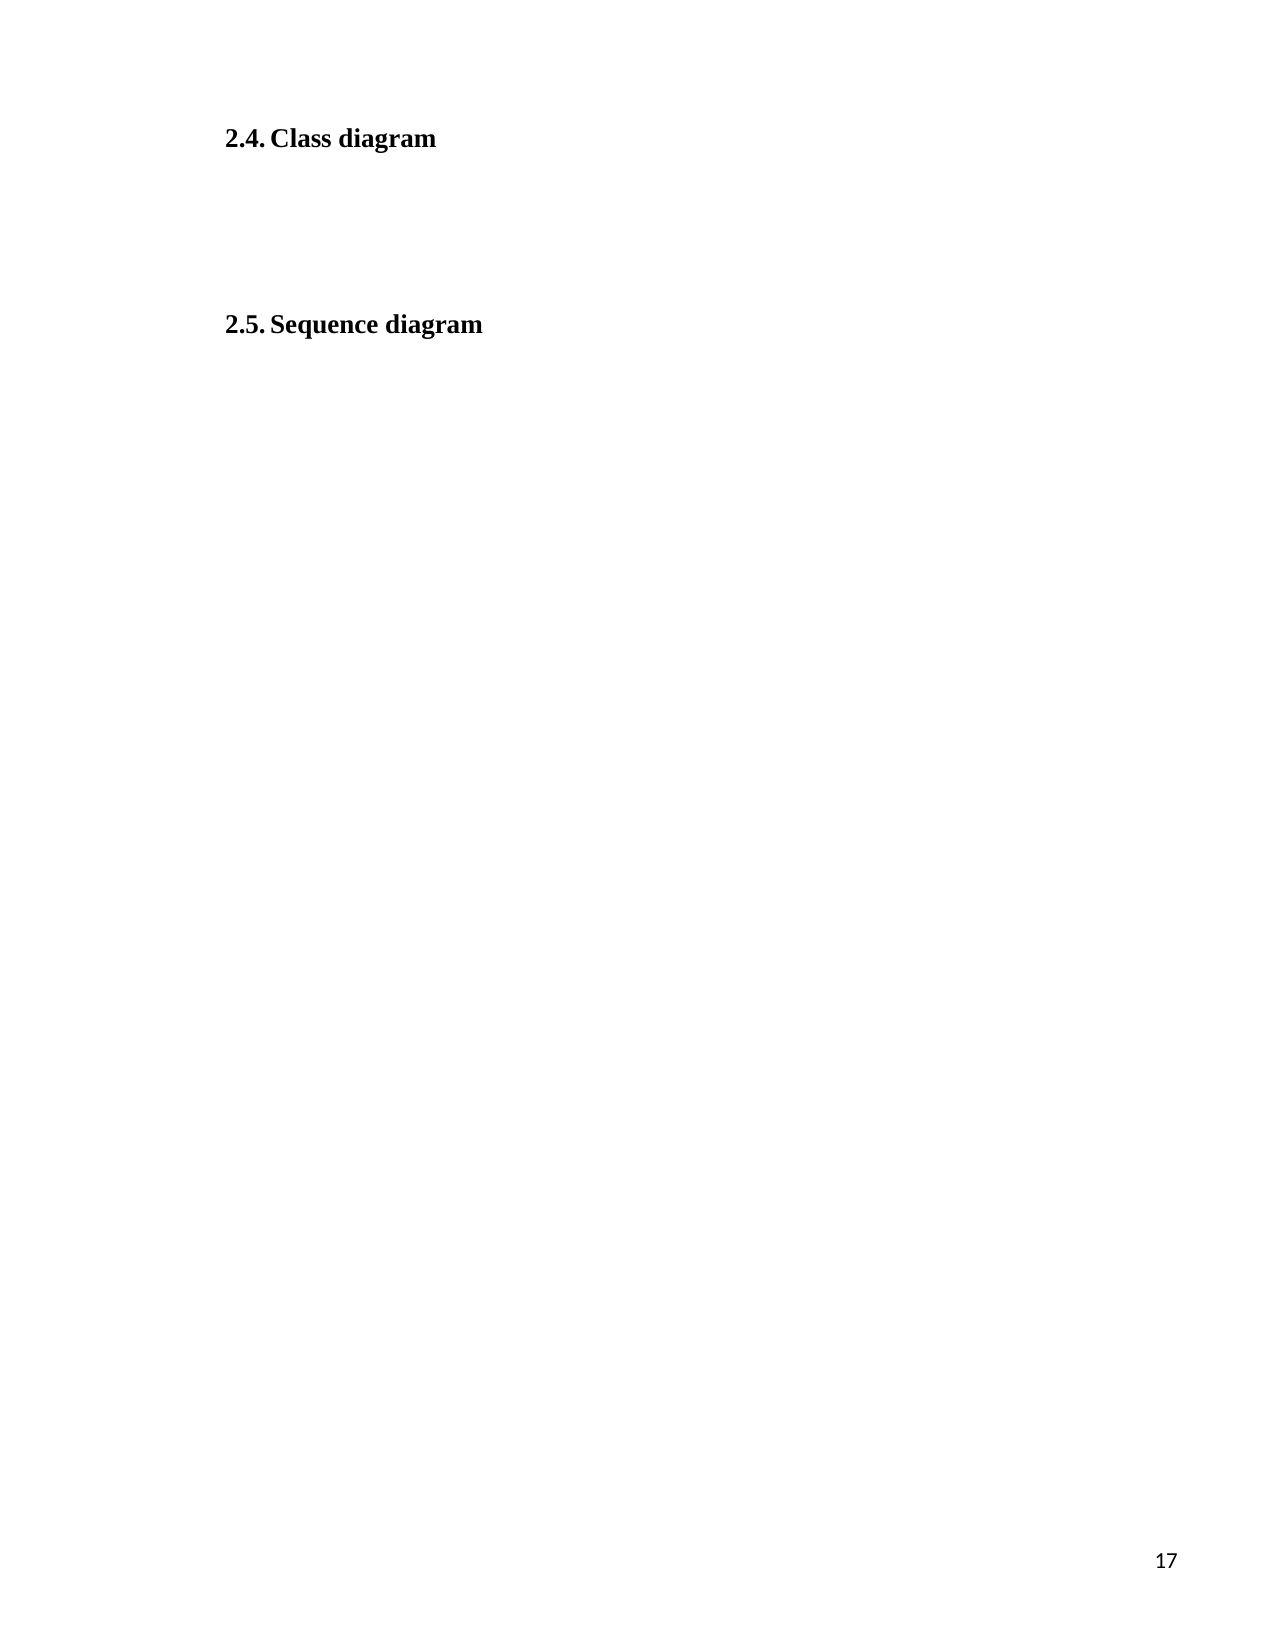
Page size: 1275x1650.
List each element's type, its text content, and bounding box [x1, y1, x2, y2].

list Class diagram [225, 122, 1200, 153]
list Sequence diagram [225, 308, 1200, 340]
